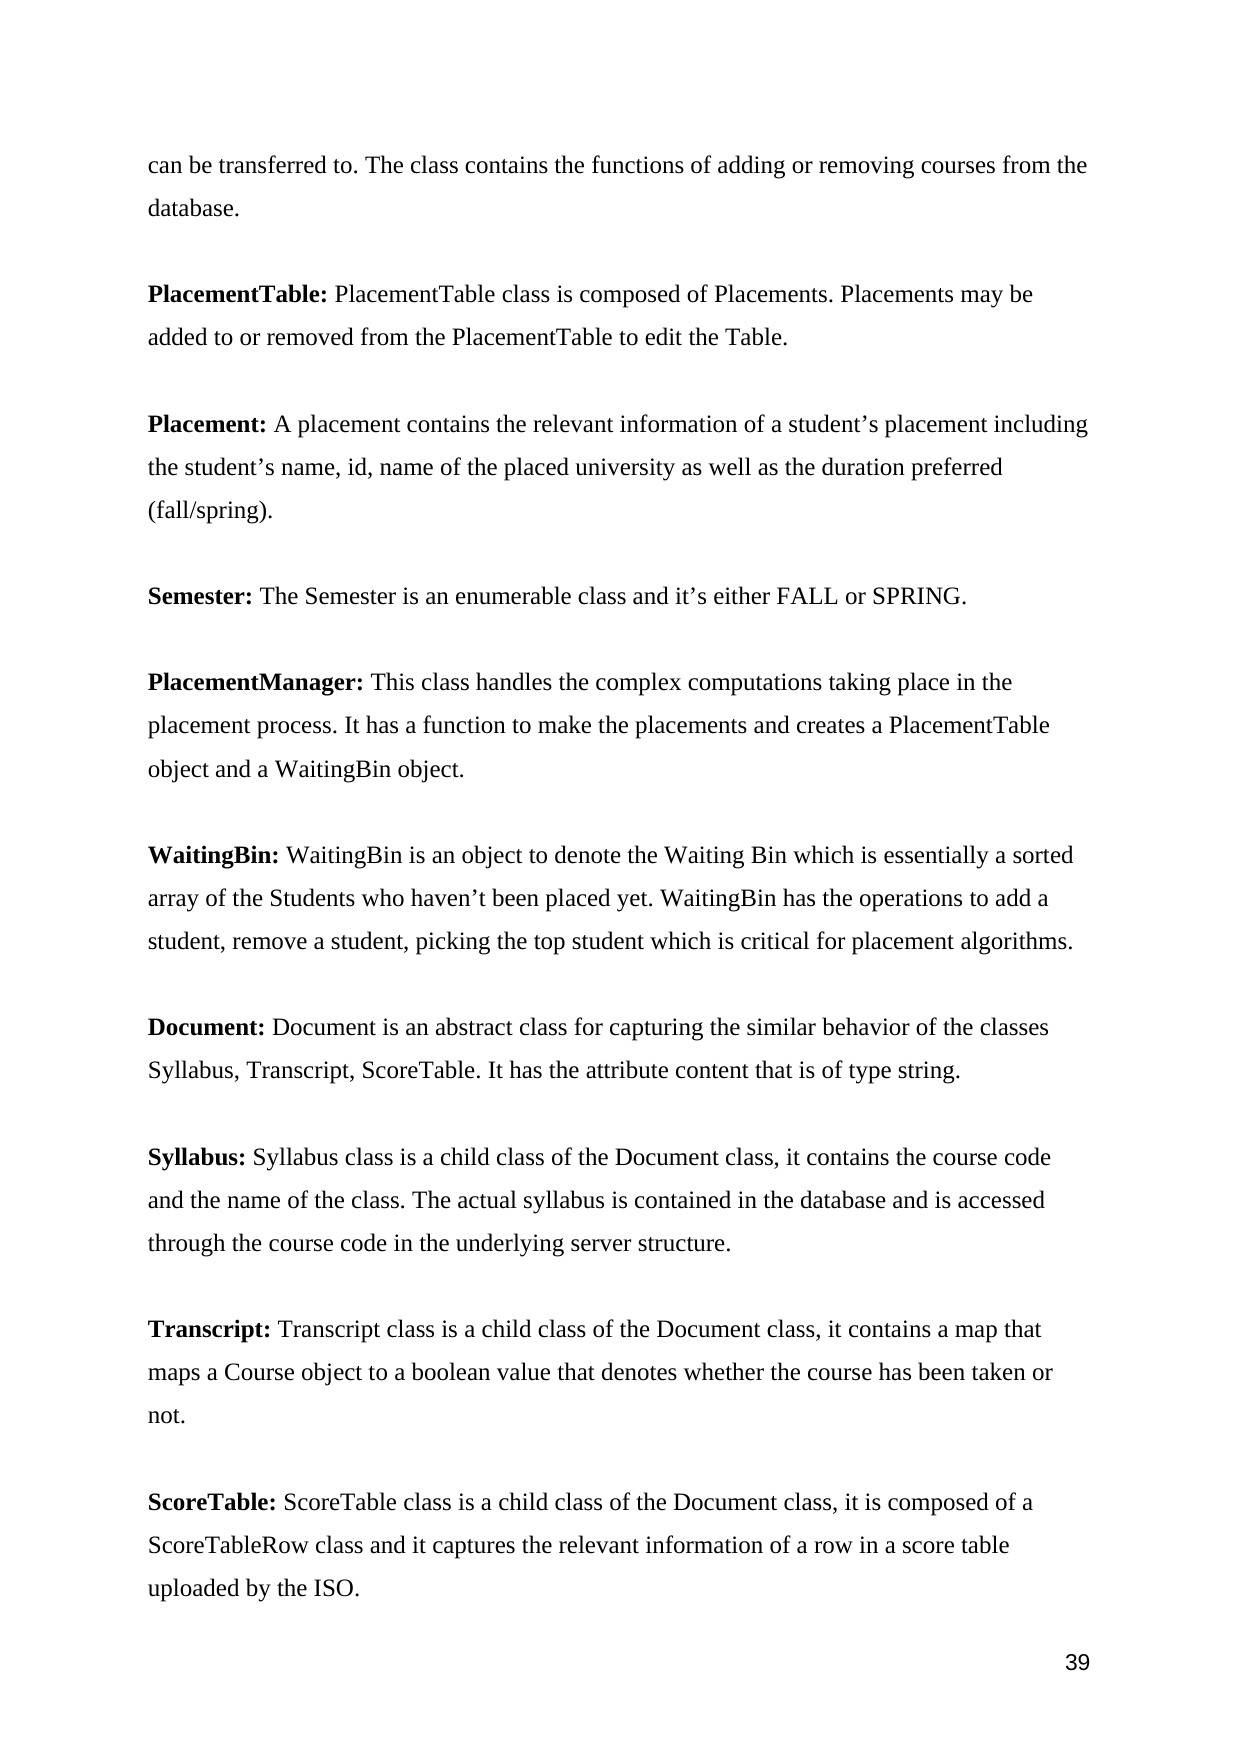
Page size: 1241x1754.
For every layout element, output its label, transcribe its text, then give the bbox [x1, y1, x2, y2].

text ScoreTable: ScoreTable class is a child class of the Document class, it is composed of a ScoreTableRow class and it captures the relevant information of a row in a score table uploaded by the ISO. [148, 1487, 1090, 1602]
text Transcript: Transcript class is a child class of the Document class, it contains a map that maps a Course object to a boolean value that denotes whether the course has been taken or not. [148, 1314, 1090, 1429]
text Placement: A placement contains the relevant information of a student’s placement including the student’s name, id, name of the placed university as well as the duration preferred (fall/spring). [148, 409, 1090, 524]
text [148, 150, 1090, 222]
text Semester: The Semester is an enumerable class and it’s either FALL or SPRING. [148, 581, 1090, 610]
text Syllabus: Syllabus class is a child class of the Document class, it contains the course code and the name of the class. The actual syllabus is contained in the database and is accessed through the course code in the underlying server structure. [148, 1142, 1090, 1257]
text PlacementTable: PlacementTable class is composed of Placements. Placements may be added to or removed from the PlacementTable to edit the Table. [148, 279, 1090, 351]
text WaitingBin: WaitingBin is an object to denote the Waiting Bin which is essentially a sorted array of the Students who haven’t been placed yet. WaitingBin has the operations to add a student, remove a student, picking the top student which is critical for placement algorithms. [148, 840, 1090, 955]
text PlacementManager: This class handles the complex computations taking place in the placement process. It has a function to make the placements and creates a PlacementTable object and a WaitingBin object. [148, 667, 1090, 782]
text Document: Document is an abstract class for capturing the similar behavior of the classes Syllabus, Transcript, ScoreTable. It has the attribute content that is of type string. [148, 1012, 1090, 1084]
